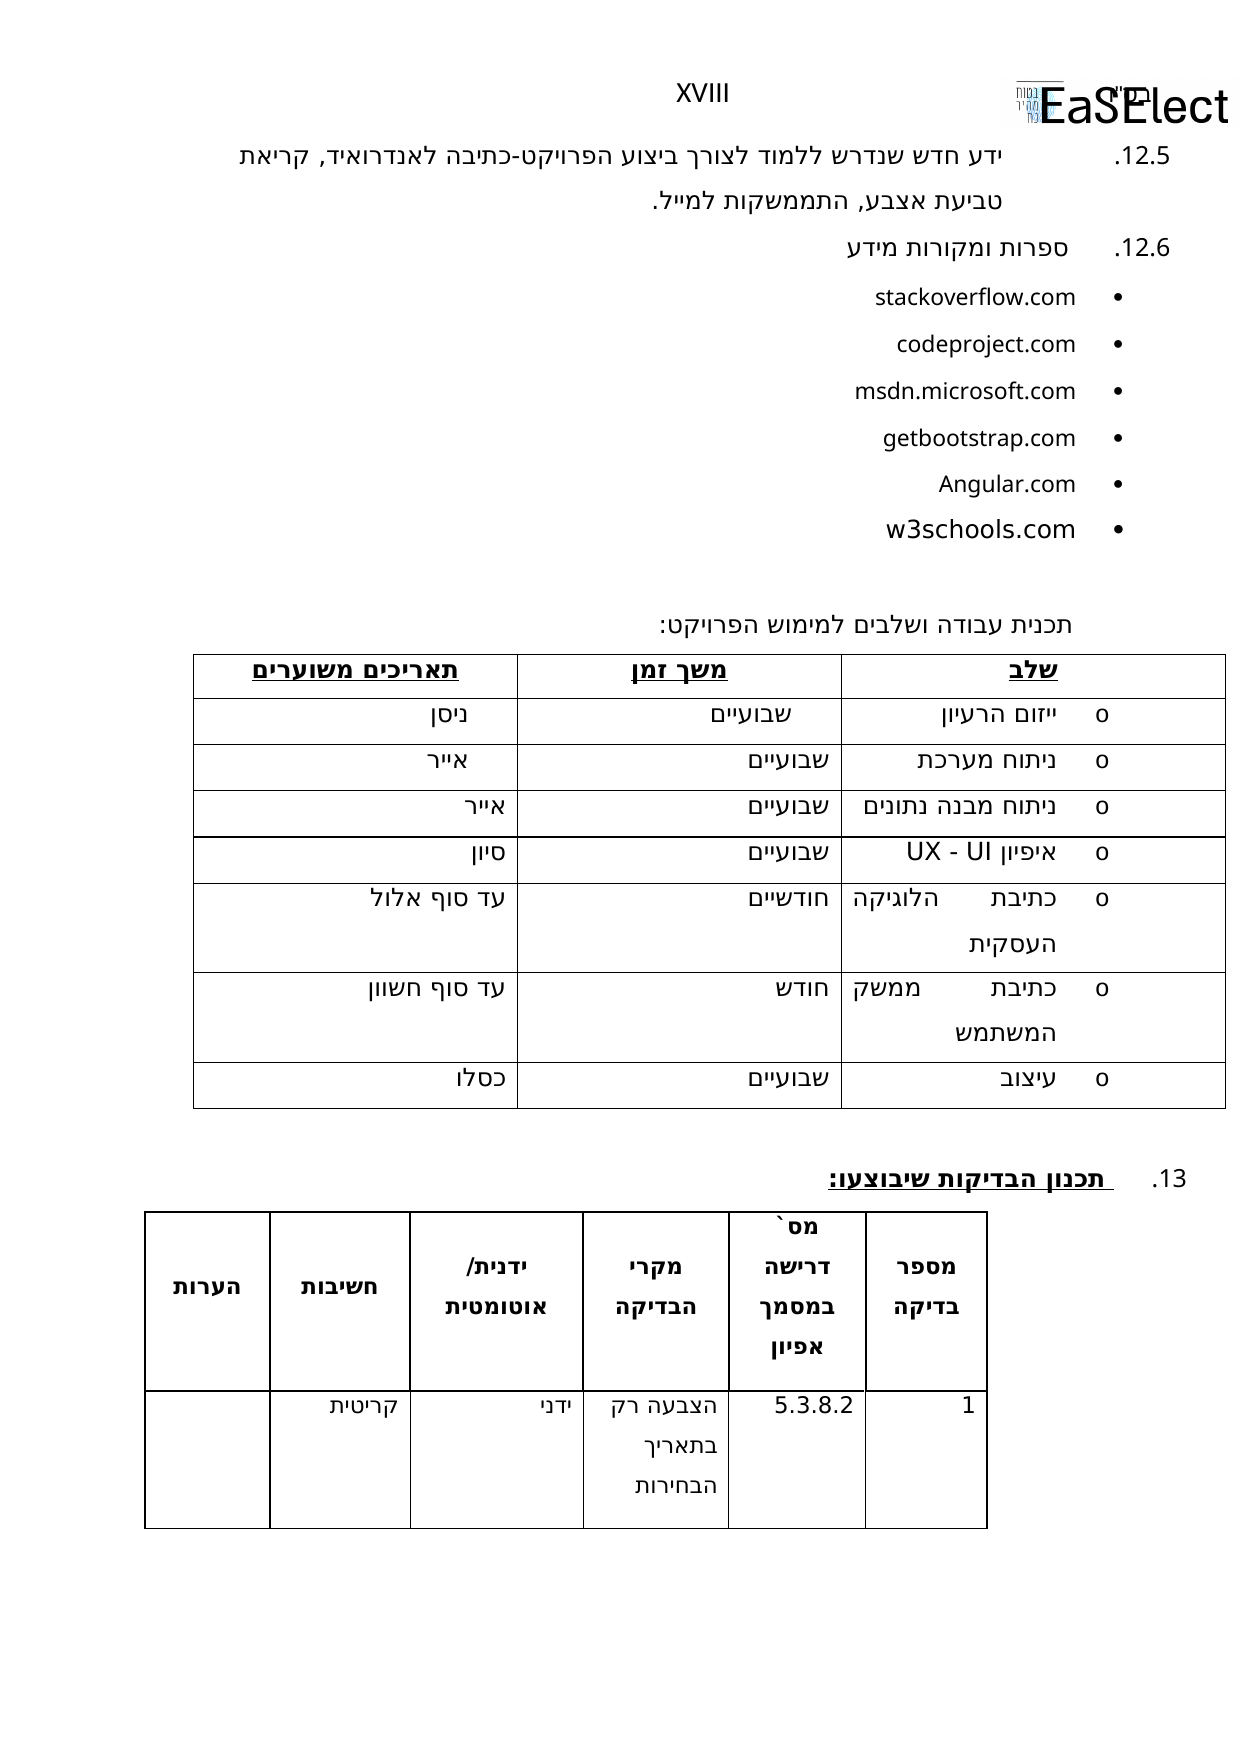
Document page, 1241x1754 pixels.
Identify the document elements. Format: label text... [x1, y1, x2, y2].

table_cell שבועיים [518, 791, 841, 836]
table_cell ייזום הרעיון [842, 699, 1225, 744]
table_cell אייר [194, 745, 517, 790]
table_cell אייר [194, 791, 517, 836]
picture [1000, 76, 1240, 134]
list stackoverflow.com [177, 281, 1114, 312]
table_cell קריטית [271, 1392, 410, 1528]
list w3schools.com [177, 515, 1114, 544]
list codeproject.com [177, 328, 1114, 359]
table_cell ניתוח מערכת [842, 745, 1225, 790]
table_header ידנית/ אוטומטית [411, 1213, 582, 1390]
table_cell שבועיים [518, 745, 841, 790]
list Angular.com [177, 468, 1114, 500]
table_header חשיבות [271, 1213, 409, 1390]
table_header שלב [842, 655, 1225, 698]
table_cell שבועיים [518, 838, 841, 882]
table_header הערות [146, 1213, 269, 1390]
table_header מספר בדיקה [867, 1213, 986, 1390]
table_cell [146, 1392, 269, 1528]
table_header מס` דרישה במסמך אפיון [730, 1213, 865, 1390]
table_cell עד סוף חשוון [194, 973, 517, 1062]
table_cell חודש [518, 973, 841, 1062]
table_cell ידני [411, 1392, 583, 1528]
table_header משך זמן [518, 655, 841, 698]
subtitle ספרות ומקורות מידע [177, 230, 1114, 264]
list msdn.microsoft.com [177, 375, 1114, 406]
table_cell כתיבת הלוגיקה העסקית [842, 884, 1225, 972]
subtitle ידע חדש שנדרש ללמוד לצורך ביצוע הפרויקט-כתיבה לאנדרואיד, קריאת טביעת אצבע, התממשקות למייל. [177, 137, 1114, 215]
table_cell שבועיים [518, 1063, 841, 1108]
table_cell ניתוח מבנה נתונים [842, 791, 1225, 836]
table_cell ניסן [194, 699, 517, 744]
table_cell הצבעה רק בתאריך הבחירות [584, 1392, 728, 1528]
table_cell כתיבת ממשק המשתמש [842, 973, 1225, 1062]
table_cell כסלו [194, 1063, 517, 1108]
table_cell 1 [866, 1392, 986, 1528]
table_cell שבועיים [518, 699, 841, 744]
table_header מקרי הבדיקה [584, 1213, 728, 1390]
table_cell חודשיים [518, 884, 841, 972]
table_cell איפיון UX - UI [842, 838, 1225, 882]
subtitle תכנון הבדיקות שיבוצעו: [177, 1160, 1152, 1194]
text תכנית עבודה ושלבים למימוש הפרויקט: [177, 610, 1081, 639]
table_cell סיון [194, 838, 517, 882]
table_header תאריכים משוערים [194, 655, 517, 698]
table_cell 5.3.8.2 [729, 1390, 865, 1528]
list getbootstrap.com [177, 422, 1114, 453]
table_cell עד סוף אלול [194, 884, 517, 972]
table_cell עיצוב [842, 1063, 1225, 1108]
